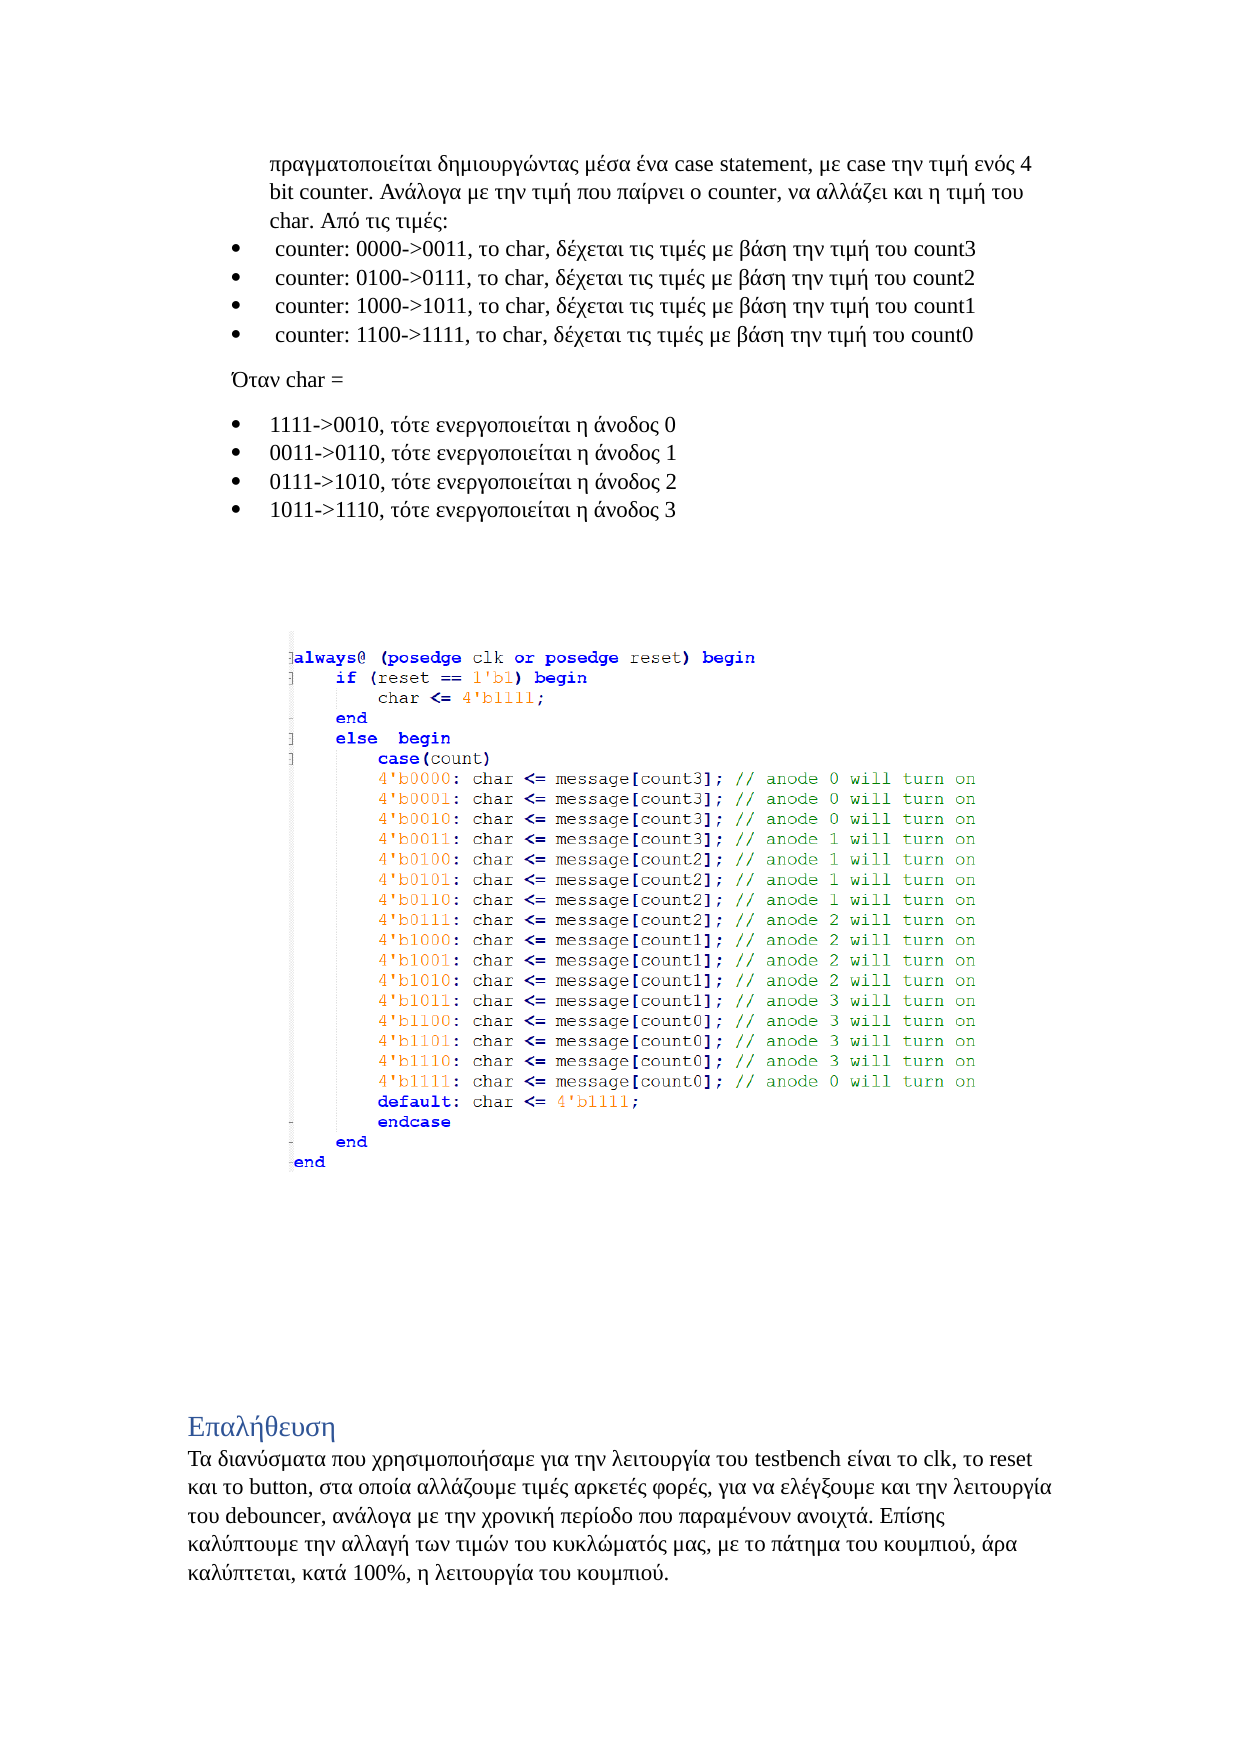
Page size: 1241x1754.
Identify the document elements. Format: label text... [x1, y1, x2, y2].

list 1011->1110, τότε ενεργοποιείται η άνοδος 3 [232, 496, 1053, 522]
subtitle Επαλήθευση [187, 1409, 1053, 1442]
list counter: 0100->0111, το char, δέχεται τις τιμές με βάση την τιμή του count2 [232, 264, 1053, 290]
text Όταν char = [232, 366, 1053, 392]
list counter: 0000->0011, το char, δέχεται τις τιμές με βάση την τιμή του count3 [232, 235, 1053, 262]
list 0111->1010, τότε ενεργοποιείται η άνοδος 2 [232, 468, 1053, 494]
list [232, 150, 1053, 233]
list 0011->0110, τότε ενεργοποιείται η άνοδος 1 [232, 439, 1053, 466]
list counter: 1100->1111, το char, δέχεται τις τιμές με βάση την τιμή του count0 [232, 321, 1053, 347]
picture [288, 631, 996, 1172]
text Τα διανύσματα που χρησιμοποιήσαμε για την λειτουργία του testbench είναι το clk, το reset και το button, στα οποία αλλάζουμε τιμές αρκετές φορές, για να ελέγξουμε και την λειτουργία του debouncer, ανάλογα με την χρονική περίοδο που παραμένουν ανοιχτά. Επίσης καλύπτουμε την αλλαγή των τιμών του κυκλώματός μας, με το πάτημα του κουμπιού, άρα καλύπτεται, κατά 100%, η λειτουργία του κουμπιού. [187, 1445, 1053, 1585]
list counter: 1000->1011, το char, δέχεται τις τιμές με βάση την τιμή του count1 [232, 292, 1053, 318]
list 1111->0010, τότε ενεργοποιείται η άνοδος 0 [232, 411, 1053, 437]
